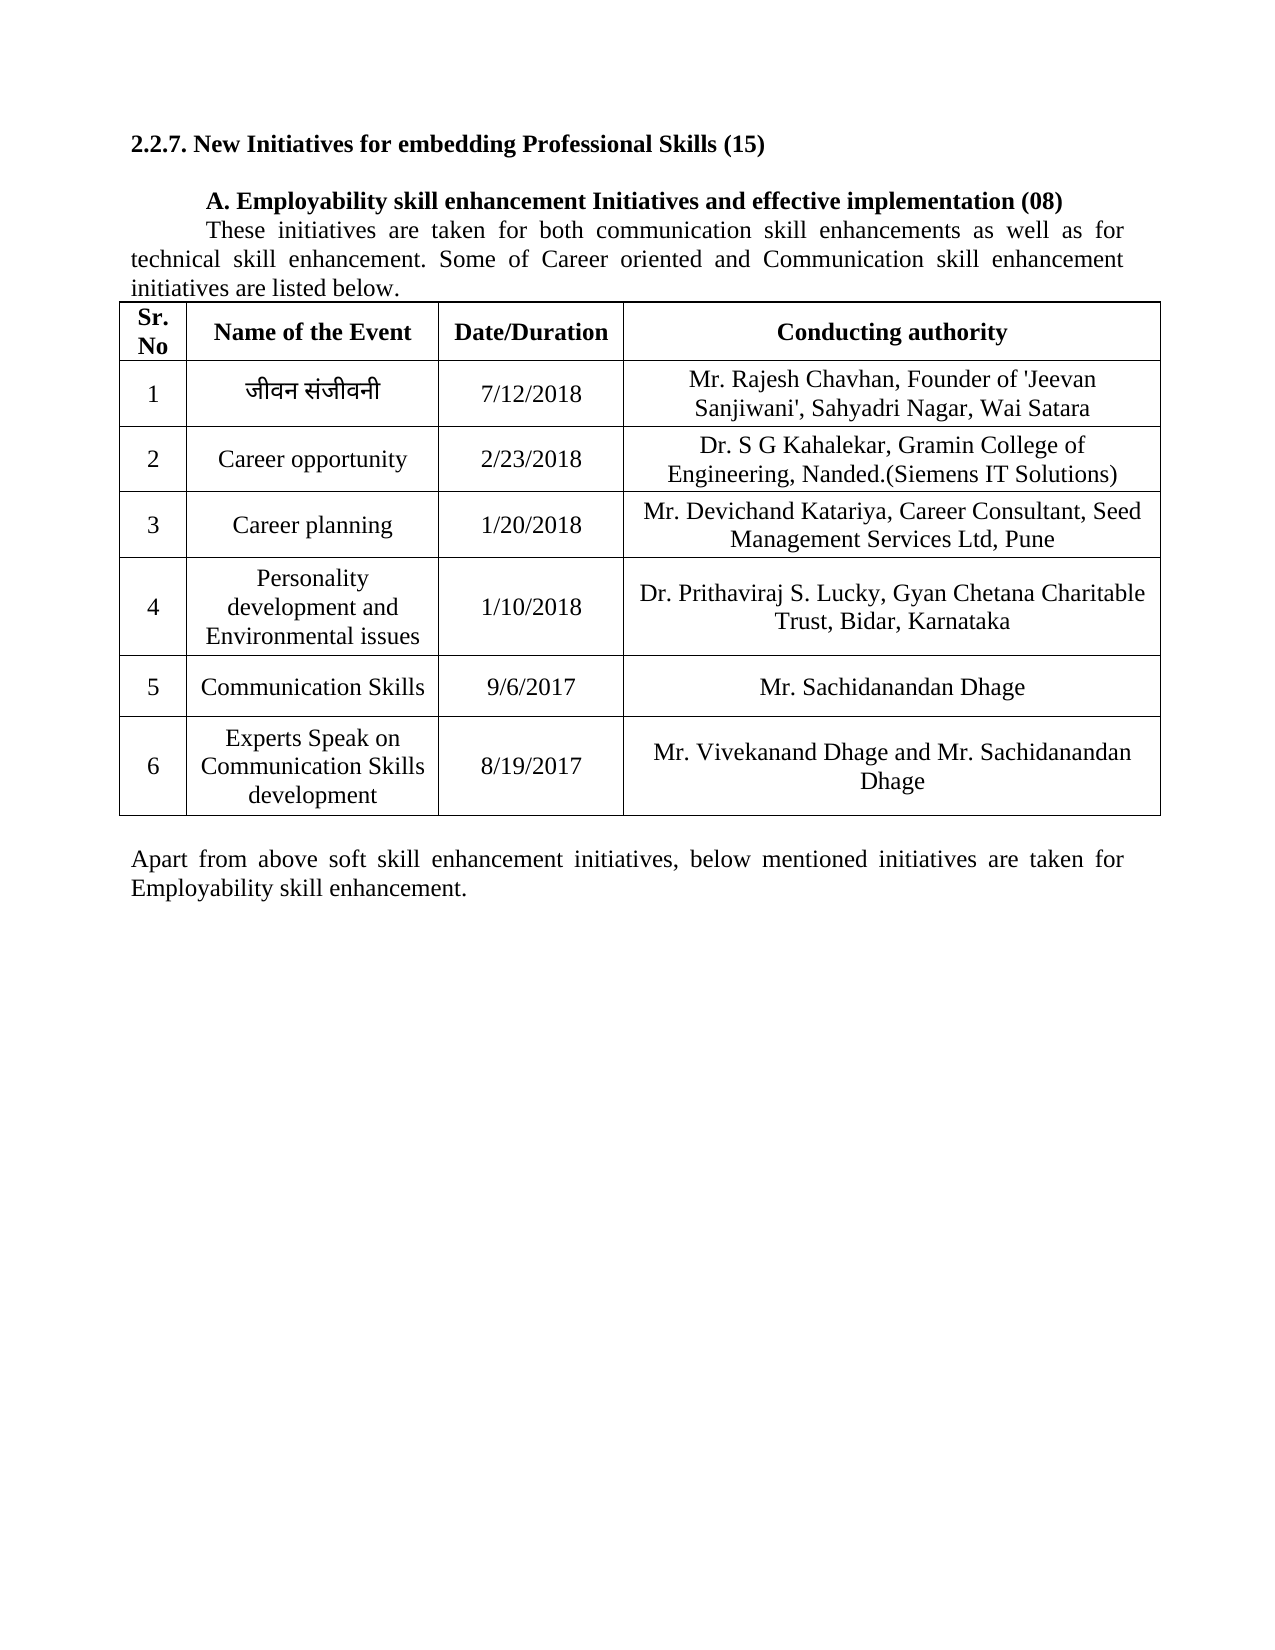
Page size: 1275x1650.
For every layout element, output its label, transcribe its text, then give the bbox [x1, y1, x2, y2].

table_cell Mr. Devichand Katariya, Career Consultant, Seed Management Services Ltd, Pune [624, 492, 1160, 557]
table_cell Career planning [187, 492, 438, 557]
table_header Date/Duration [439, 303, 623, 360]
table_cell 1/20/2018 [439, 492, 623, 557]
table_cell Mr. Vivekanand Dhage and Mr. Sachidanandan Dhage [624, 717, 1160, 814]
text 2.2.7. New Initiatives for embedding Professional Skills (15) [131, 129, 1125, 158]
text Apart from above soft skill enhancement initiatives, below mentioned initiatives are taken for Employability skill enhancement. [131, 844, 1125, 902]
table_cell 1 [120, 361, 186, 426]
table_cell Mr. Sachidanandan Dhage [624, 656, 1160, 716]
table_cell Experts Speak on Communication Skills development [187, 717, 438, 814]
list These initiatives are taken for both communication skill enhancements as well as for technical skill enhancement. Some of Career oriented and Communication skill enhancement initiatives are listed below. [131, 215, 1125, 301]
table_cell 2 [120, 427, 186, 491]
table_cell Personality development and Environmental issues [187, 558, 438, 655]
table_cell 2/23/2018 [439, 427, 623, 491]
table_cell Communication Skills [187, 656, 438, 716]
list A. Employability skill enhancement Initiatives and effective implementation (08) [131, 186, 1125, 215]
table_cell 1/10/2018 [439, 558, 623, 655]
table_cell 4 [120, 558, 186, 655]
table_cell 8/19/2017 [439, 717, 623, 814]
table_cell Mr. Rajesh Chavhan, Founder of 'Jeevan Sanjiwani', Sahyadri Nagar, Wai Satara [624, 361, 1160, 426]
table_cell Career opportunity [187, 427, 438, 491]
table_cell 7/12/2018 [439, 361, 623, 426]
table_cell 5 [120, 656, 186, 716]
table_cell 3 [120, 492, 186, 557]
table_header Sr.No [120, 303, 186, 360]
table_header Conducting authority [624, 303, 1160, 360]
table_header Name of the Event [187, 303, 438, 360]
table_cell 9/6/2017 [439, 656, 623, 716]
table_cell 6 [120, 717, 186, 814]
table_cell जीवन संजीवनी [187, 361, 438, 426]
table_cell Dr. S G Kahalekar, Gramin College of Engineering, Nanded.(Siemens IT Solutions) [624, 427, 1160, 491]
table_cell Dr. Prithaviraj S. Lucky, Gyan Chetana Charitable Trust, Bidar, Karnataka [624, 558, 1160, 655]
